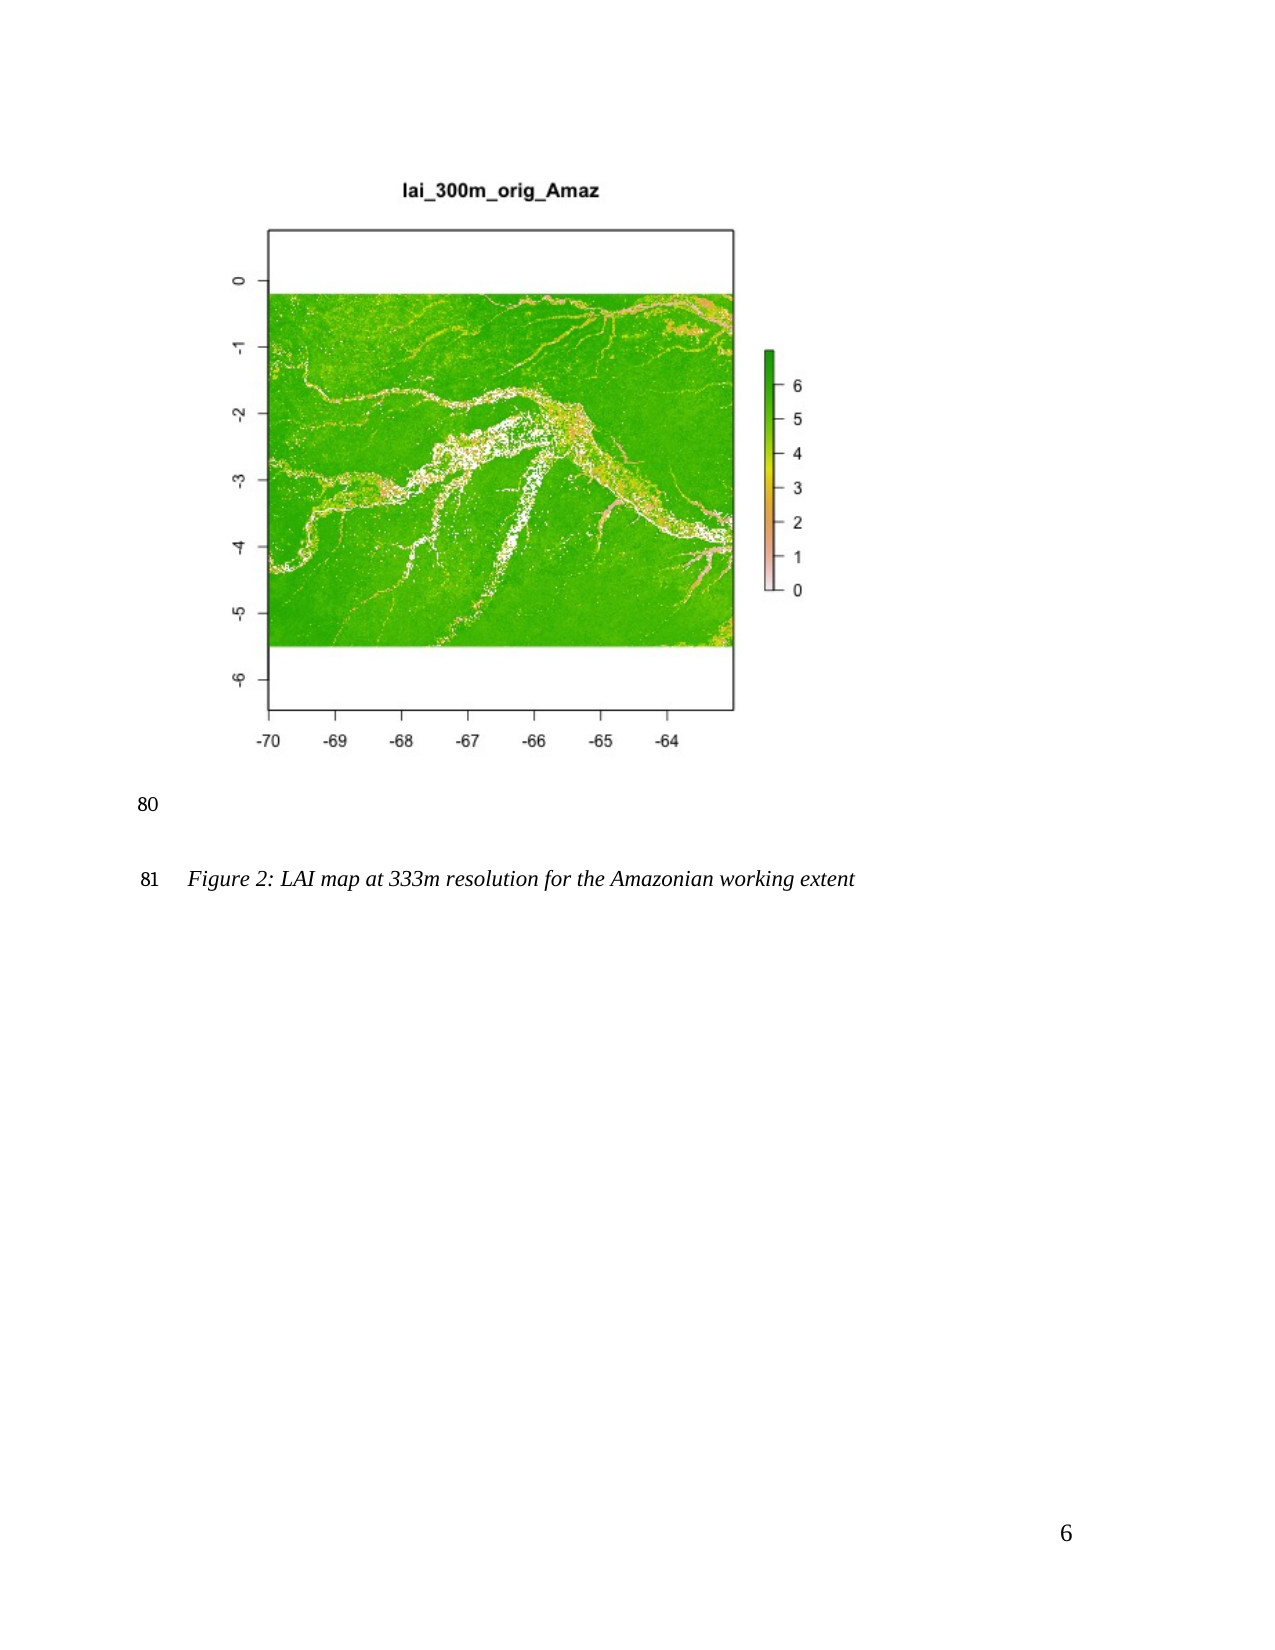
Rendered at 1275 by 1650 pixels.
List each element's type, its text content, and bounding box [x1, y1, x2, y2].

picture [187, 150, 850, 812]
text Figure 2: LAI map at 333m resolution for the Amazonian working extent [187, 865, 1087, 892]
